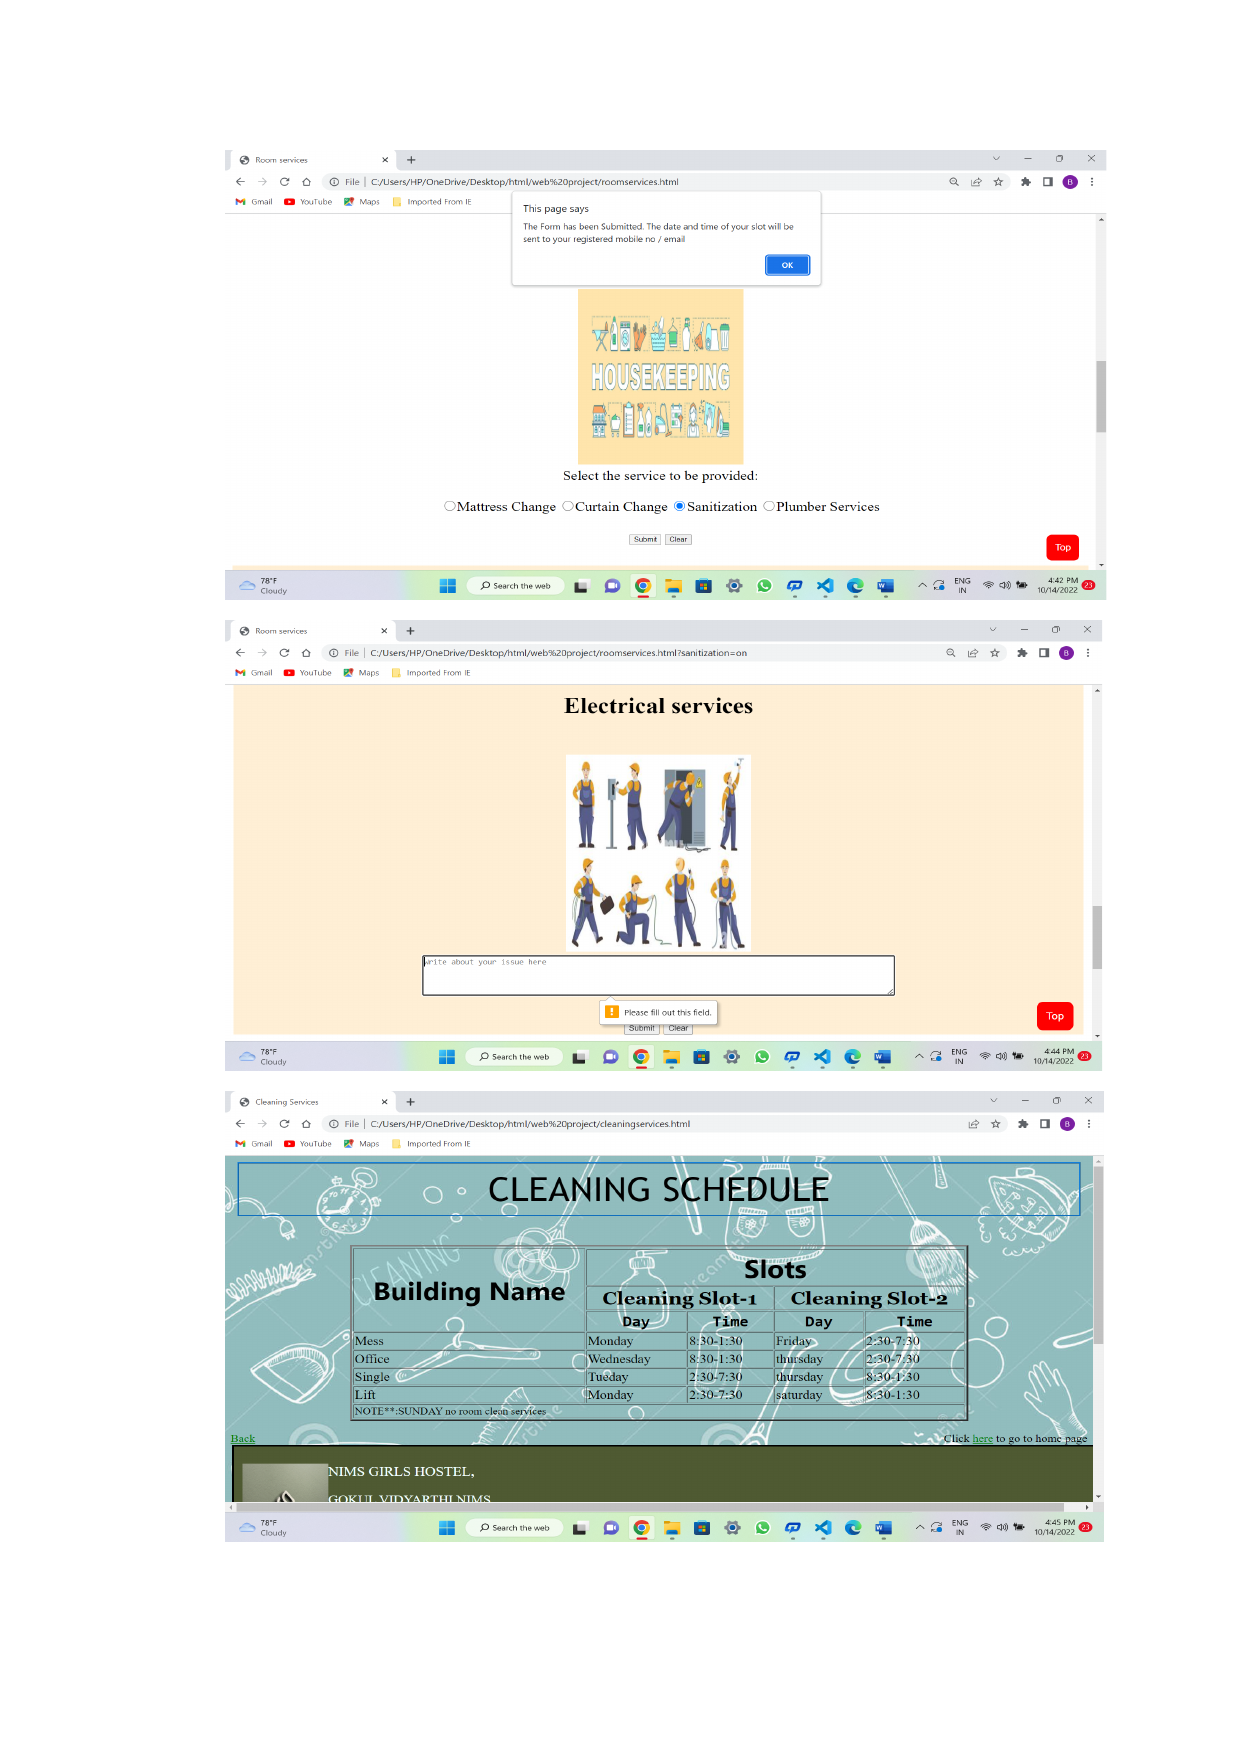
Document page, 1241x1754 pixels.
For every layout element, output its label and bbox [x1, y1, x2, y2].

picture [225, 150, 1107, 600]
picture [225, 1091, 1104, 1542]
picture [225, 620, 1103, 1071]
